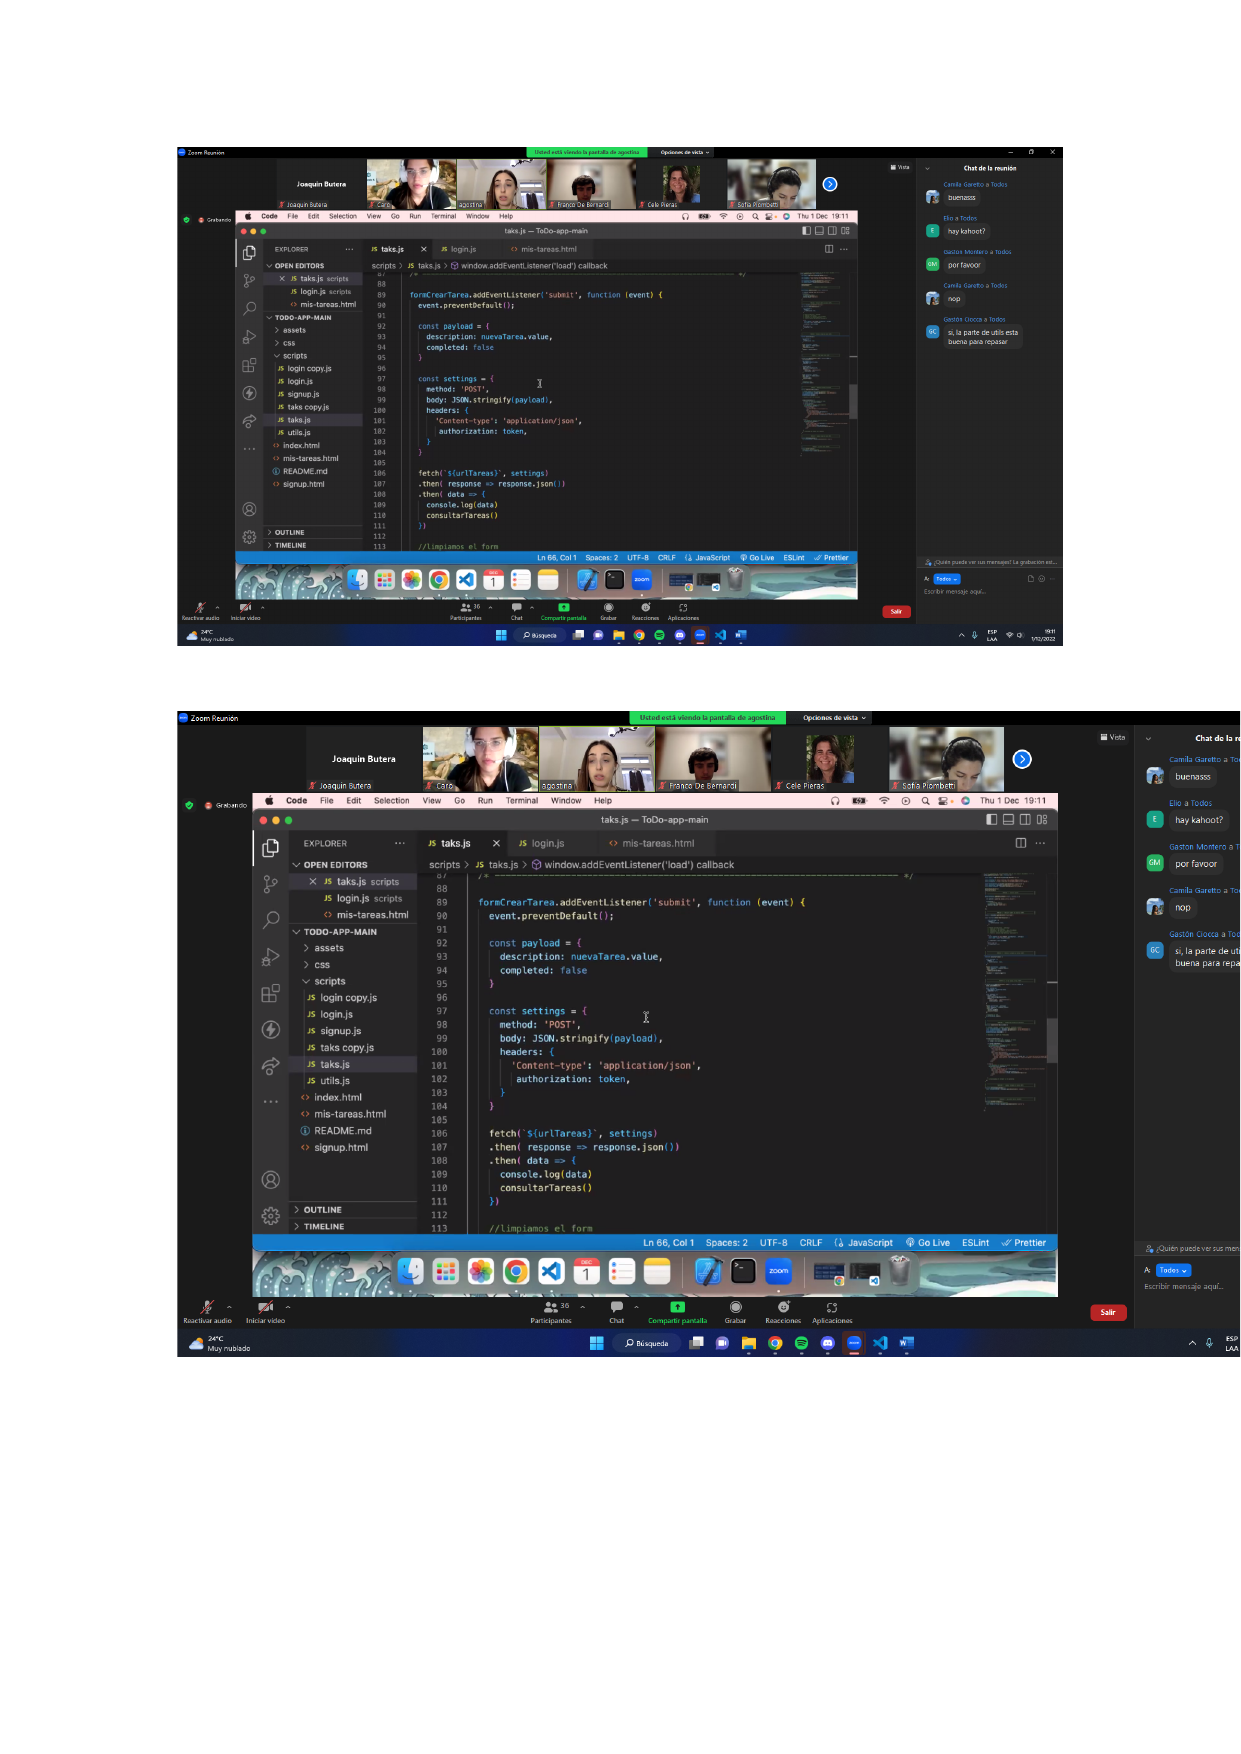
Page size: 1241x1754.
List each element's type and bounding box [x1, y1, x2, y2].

picture [177, 711, 1241, 1357]
picture [177, 147, 1063, 646]
